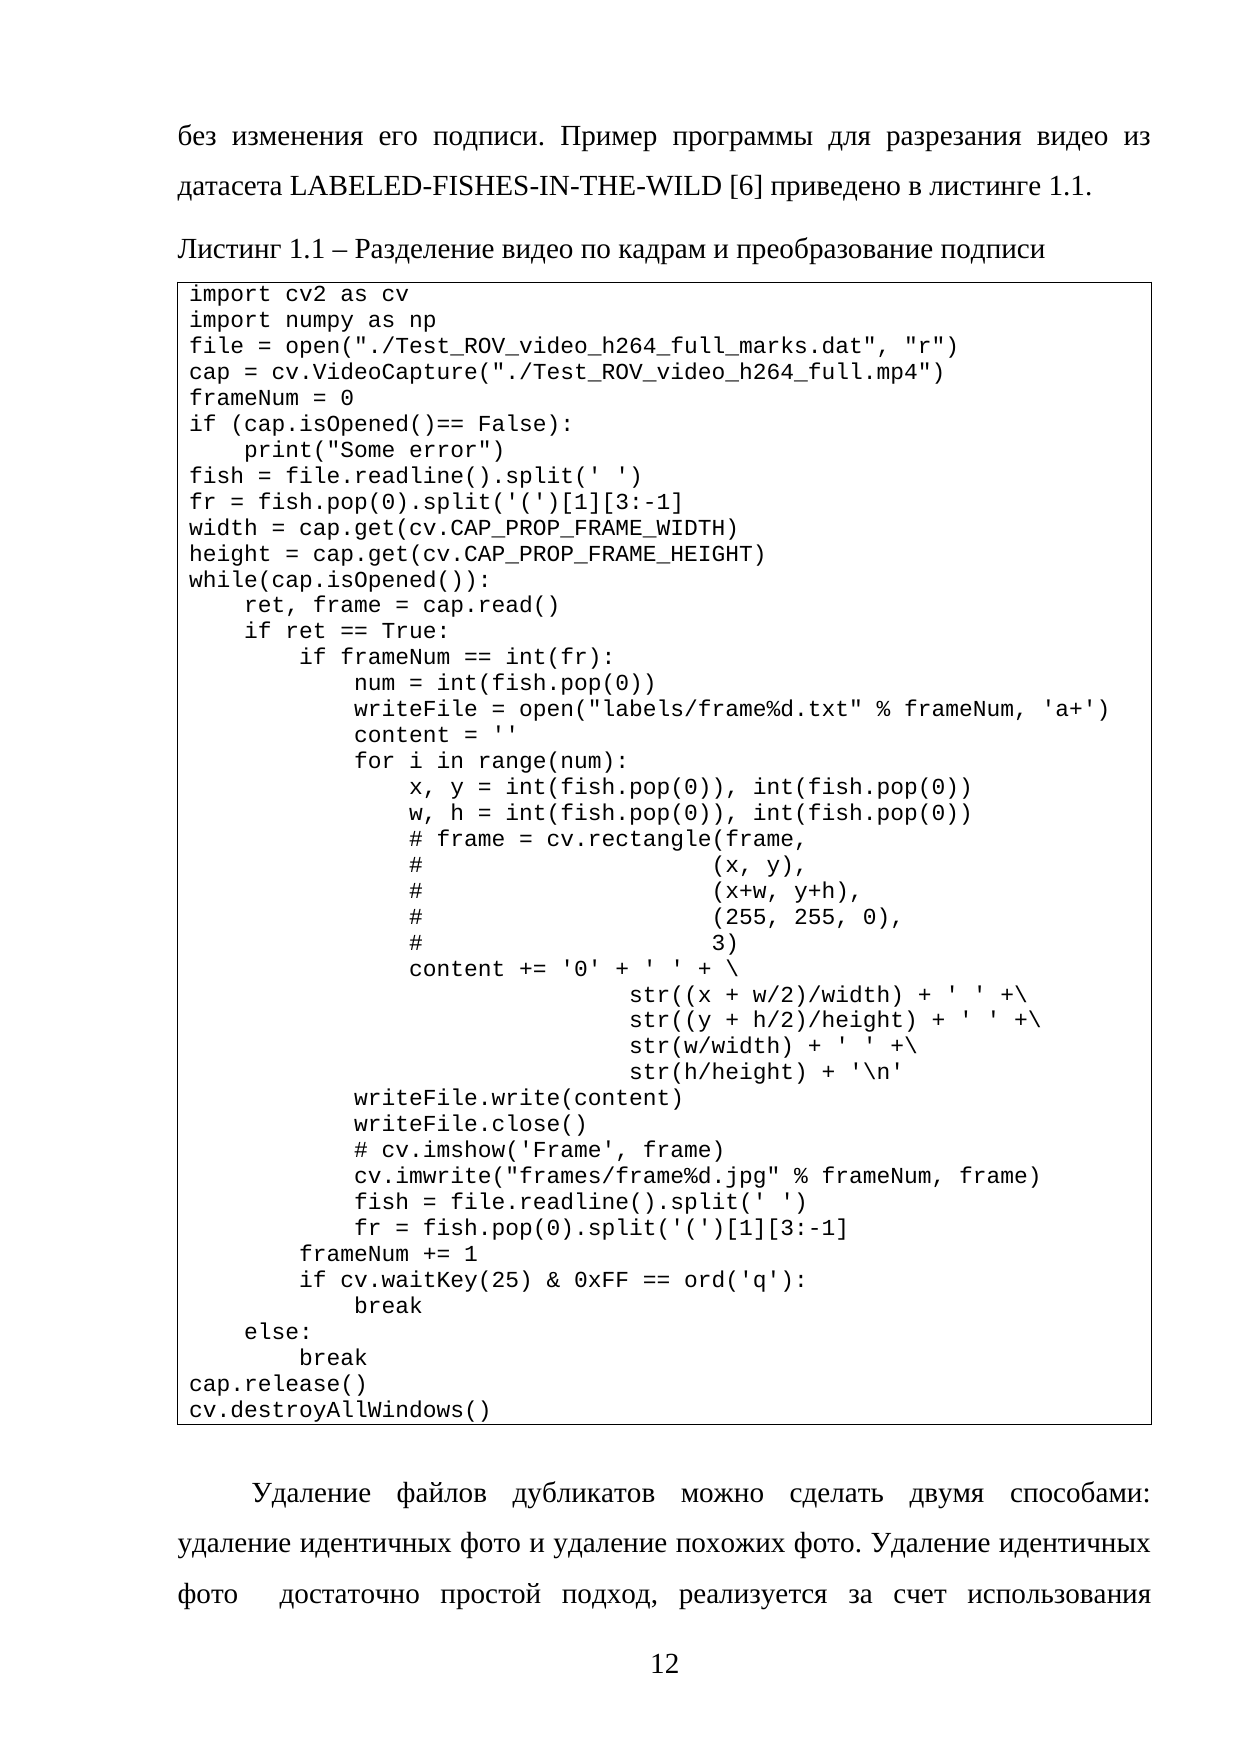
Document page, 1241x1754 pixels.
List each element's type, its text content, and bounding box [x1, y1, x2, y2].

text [177, 1475, 1152, 1609]
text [177, 118, 1152, 202]
text Листинг 1.1 – Разделение видео по кадрам и преобразование подписи [177, 231, 1152, 265]
table_header import cv2 as cv import numpy as np file = open("./Test_ROV_video_h264_full_marks.dat", "r") cap = cv.VideoCapture("./Test_ROV_video_h264_full.mp4") frameNum = 0 if (cap.isOpened()== False): print("Some error") fish = file.readline().split(' ') fr = fish.pop(0).split('(')[1][3:-1] width = cap.get(cv.CAP_PROP_FRAME_WIDTH) height = cap.get(cv.CAP_PROP_FRAME_HEIGHT) while(cap.isOpened()): ret, frame = cap.read() if ret == True: if frameNum == int(fr): num = int(fish.pop(0)) writeFile = open("labels/frame%d.txt" % frameNum, 'a+') content = '' for i in range(num): x, y = int(fish.pop(0)), int(fish.pop(0)) w, h = int(fish.pop(0)), int(fish.pop(0)) # frame = cv.rectangle(frame, # (x, y), # (x+w, y+h), # (255, 255, 0), # 3) content += '0' + ' ' + \ str((x + w/2)/width) + ' ' +\ str((y + h/2)/height) + ' ' +\ str(w/width) + ' ' +\ str(h/height) + '\n' writeFile.write(content) writeFile.close() # cv.imshow('Frame', frame) cv.imwrite("frames/frame%d.jpg" % frameNum, frame) fish = file.readline().split(' ') fr = fish.pop(0).split('(')[1][3:-1] frameNum += 1 if cv.waitKey(25) & 0xFF == ord('q'): break else: break cap.release() cv.destroyAllWindows() [178, 283, 1151, 1424]
